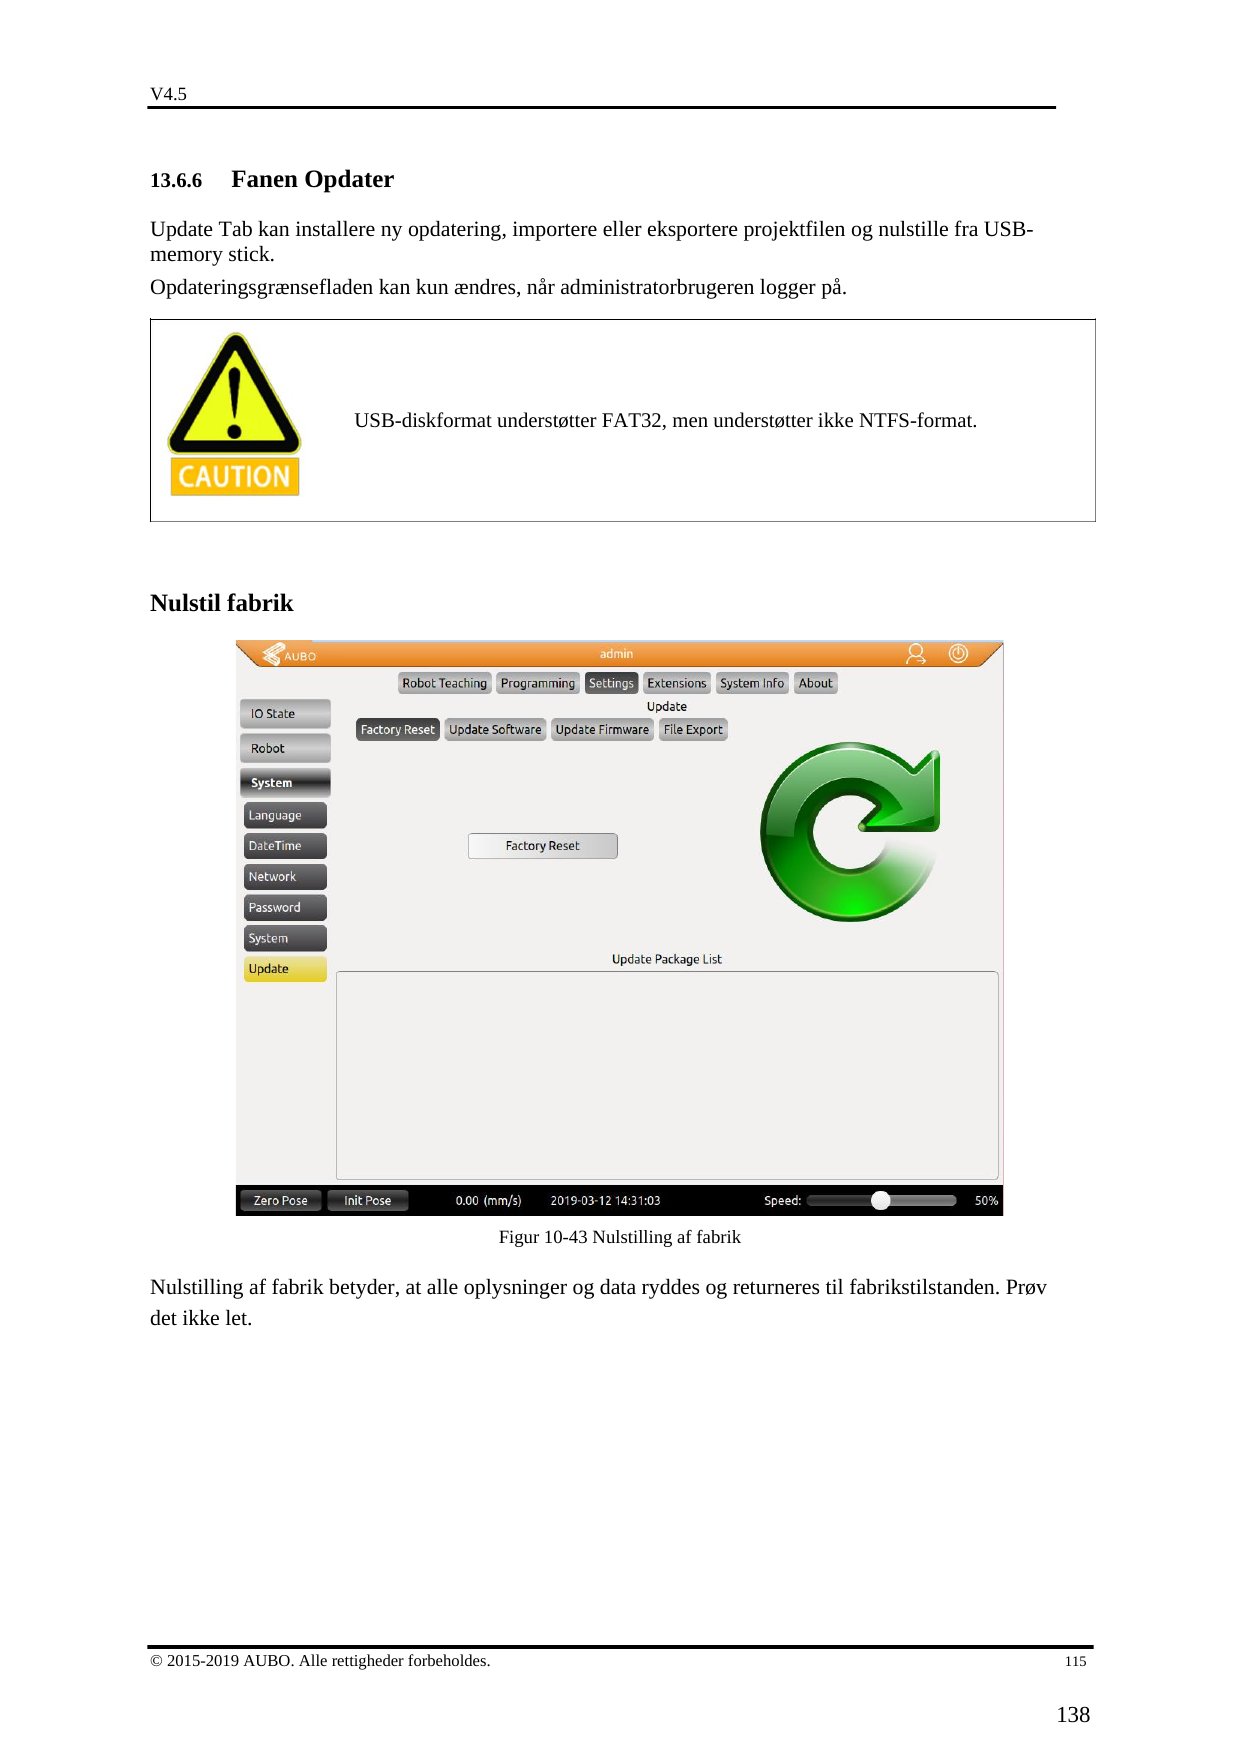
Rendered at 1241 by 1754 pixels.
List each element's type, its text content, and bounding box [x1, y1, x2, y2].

text © 2015-2019 AUBO. Alle rettigheder forbeholdes. 115 [150, 1651, 1090, 1670]
text V4.5 [150, 83, 1090, 104]
text Figur 10-43 Nulstilling af fabrik [150, 1226, 1089, 1248]
text USB-diskformat understøtter FAT32, men understøtter ikke NTFS-format. [354, 408, 1090, 432]
subtitle Fanen Opdater [150, 164, 1090, 193]
text Opdateringsgrænsefladen kan kun ændres, når administratorbrugeren logger på. [150, 274, 1090, 299]
text Nulstilling af fabrik betyder, at alle oplysninger og data ryddes og returneres til fabrikstilstanden. Prøv det ikke let. [150, 1274, 1073, 1331]
text Nulstil fabrik [150, 588, 1090, 617]
text Update Tab kan installere ny opdatering, importere eller eksportere projektfilen og nulstille fra USB-memory stick. [150, 216, 1090, 266]
picture [147, 1645, 1094, 1649]
picture [149, 318, 1096, 522]
picture [235, 640, 1004, 1216]
